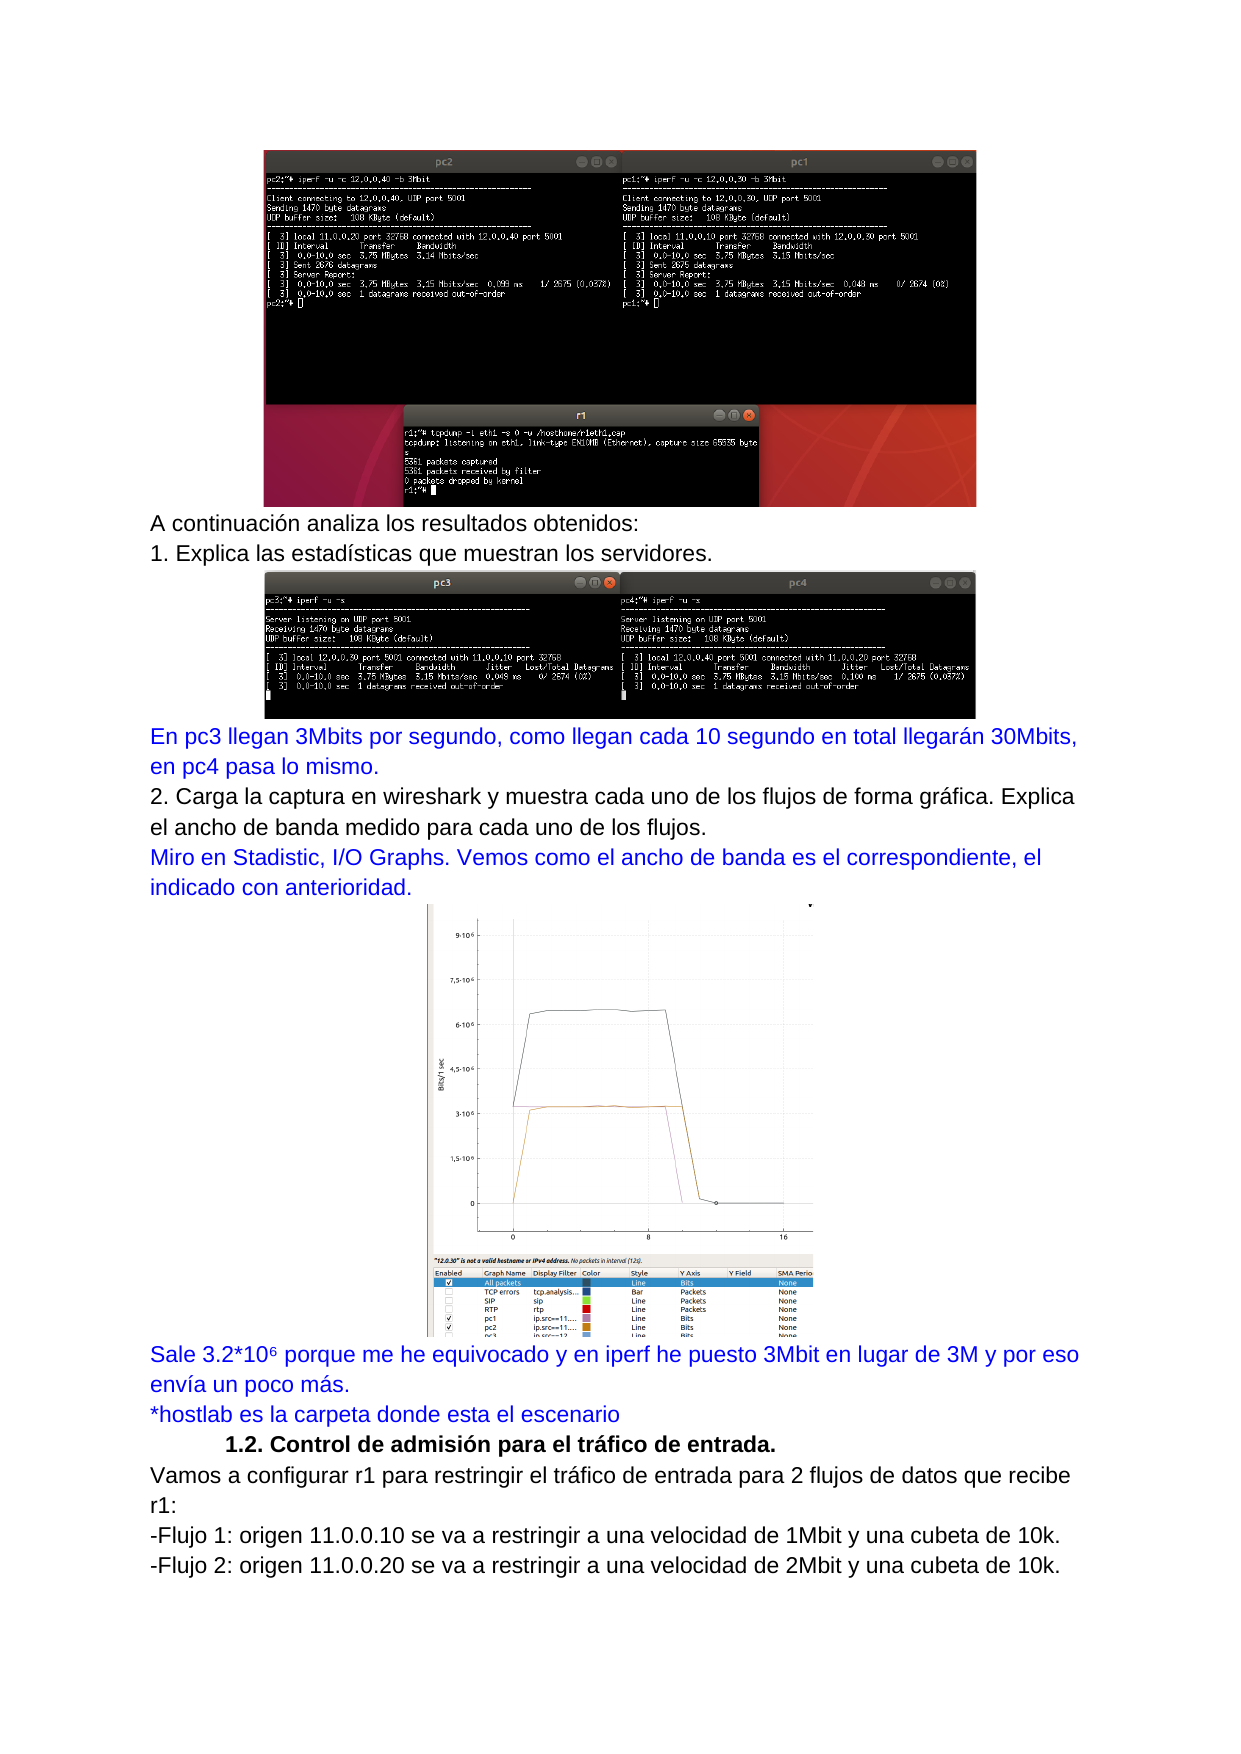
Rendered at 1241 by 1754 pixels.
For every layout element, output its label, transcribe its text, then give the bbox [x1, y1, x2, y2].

picture [263, 150, 977, 507]
text Vamos a configurar r1 para restringir el tráfico de entrada para 2 flujos de datos que recibe r1: [150, 1462, 1090, 1518]
text -Flujo 2: origen 11.0.0.20 se va a restringir a una velocidad de 2Mbit y una cubeta de 10k. [150, 1552, 1090, 1578]
text En pc3 llegan 3Mbits por segundo, como llegan cada 10 segundo en total llegarán 30Mbits, en pc4 pasa lo mismo. [150, 723, 1090, 779]
text 1.2. Control de admisión para el tráfico de entrada. [150, 1431, 1090, 1458]
picture [427, 904, 814, 1337]
text Miro en Stadistic, I/O Graphs. Vemos como el ancho de banda es el correspondiente, el indicado con anterioridad. [150, 844, 1090, 900]
text A continuación analiza los resultados obtenidos: [150, 510, 1090, 536]
text -Flujo 1: origen 11.0.0.10 se va a restringir a una velocidad de 1Mbit y una cubeta de 10k. [150, 1522, 1090, 1548]
text 2. Carga la captura en wireshark y muestra cada uno de los flujos de forma gráfica. Explica el ancho de banda medido para cada uno de los flujos. [150, 783, 1090, 840]
text 1. Explica las estadísticas que muestran los servidores. [150, 540, 1090, 567]
text Sale 3.2*10⁶ porque me he equivocado y en iperf he puesto 3Mbit en lugar de 3M y por eso envía un poco más. [150, 1341, 1090, 1397]
text *hostlab es la carpeta donde esta el escenario [150, 1401, 1090, 1427]
picture [264, 570, 977, 719]
